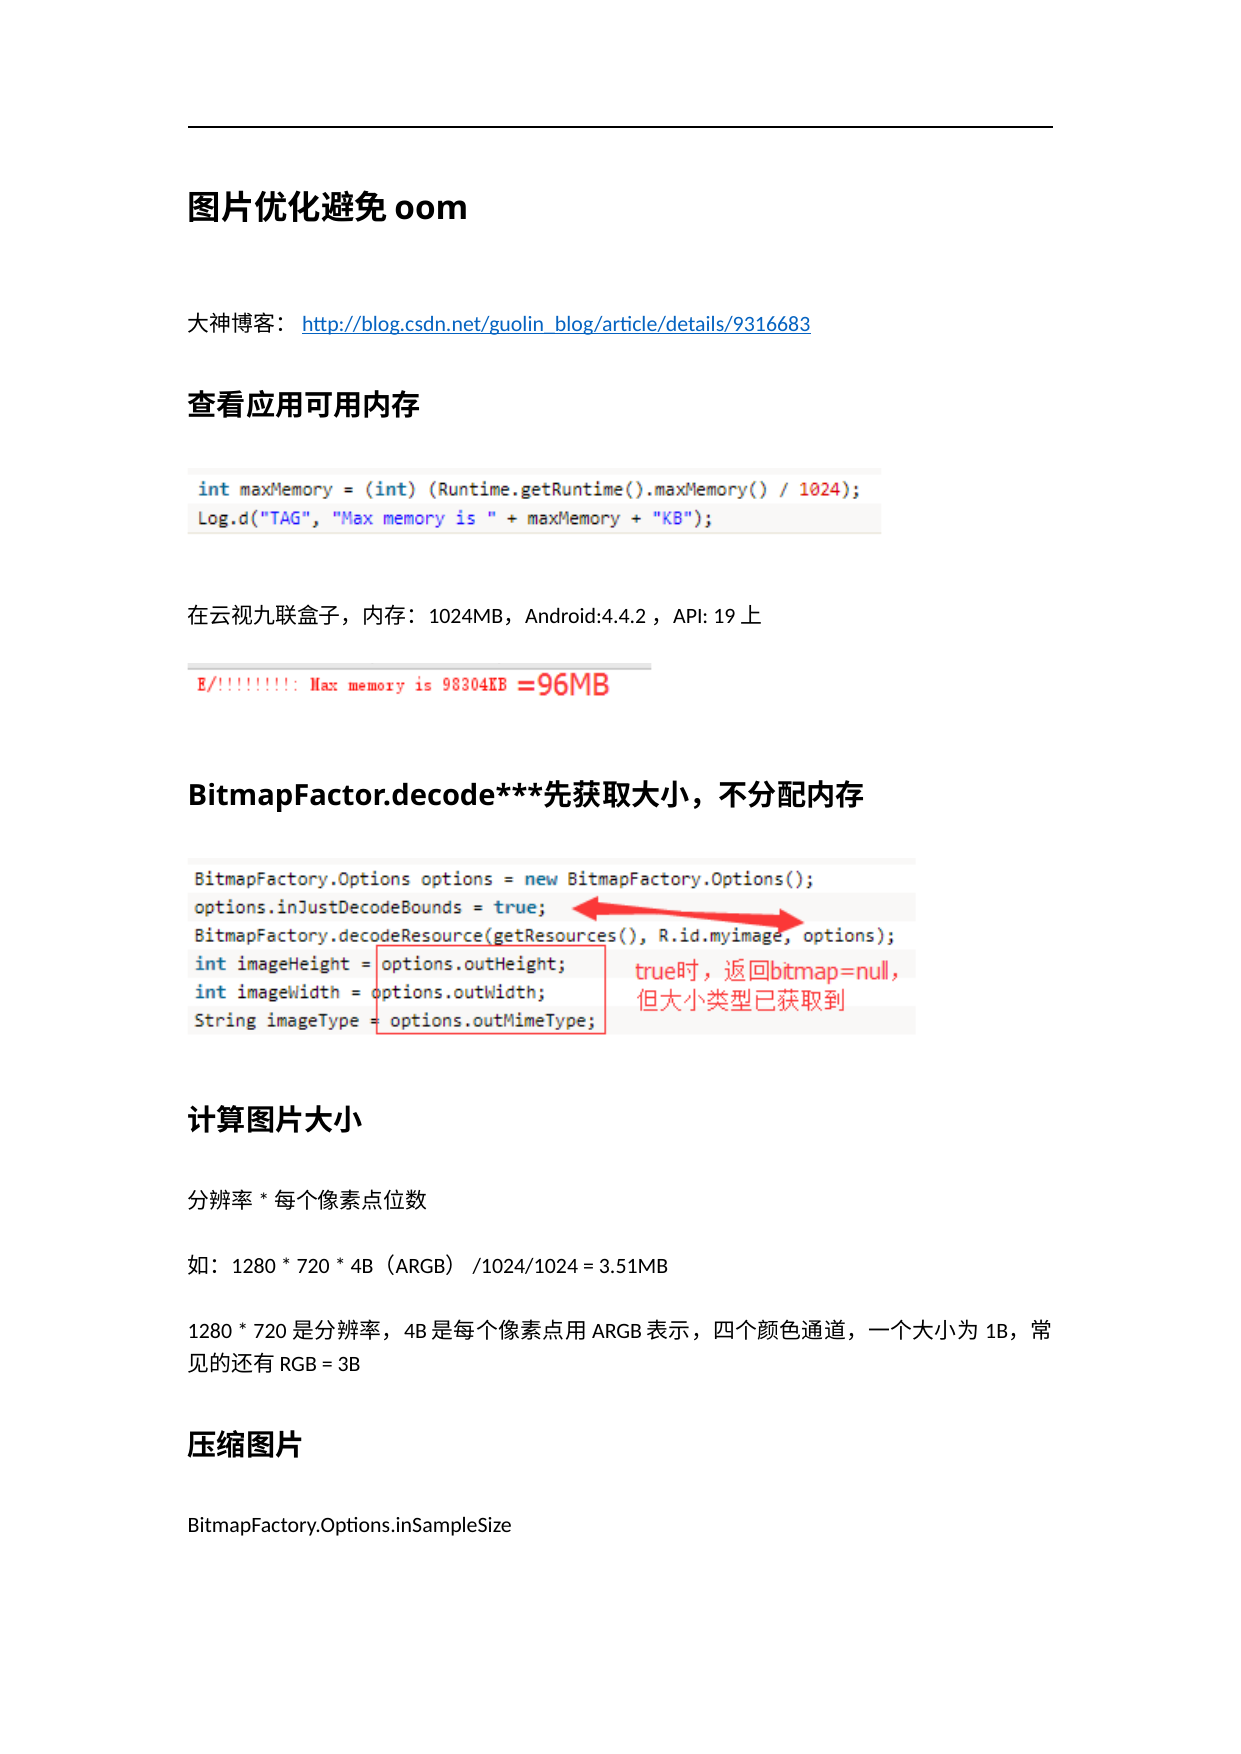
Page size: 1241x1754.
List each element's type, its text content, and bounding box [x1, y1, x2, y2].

text 分辨率 * 每个像素点位数 [187, 1183, 1053, 1216]
picture [187, 468, 882, 547]
subtitle 图片优化避免oom [187, 173, 1053, 238]
picture [187, 663, 652, 723]
text 在云视九联盒子，内存：1024MB，Android:4.4.2 ，API: 19上 [187, 598, 1053, 631]
text 1280 * 720 是分辨率，4B是每个像素点用ARGB表示，四个颜色通道，一个大小为1B，常见的还有RGB = 3B [187, 1313, 1053, 1378]
text 如：1280 * 720 * 4B（ARGB） /1024/1024 = 3.51MB [187, 1248, 1053, 1281]
text 压缩图片 [187, 1411, 1053, 1476]
text BitmapFactory.Options.inSampleSize [187, 1508, 1053, 1541]
text BitmapFactor.decode***先获取大小，不分配内存 [187, 761, 1053, 826]
text 计算图片大小 [187, 1086, 1053, 1151]
text 大神博客： http://blog.csdn.net/guolin_blog/article/details/9316683 [187, 306, 1053, 338]
text 查看应用可用内存 [187, 371, 1053, 436]
picture [187, 858, 916, 1041]
